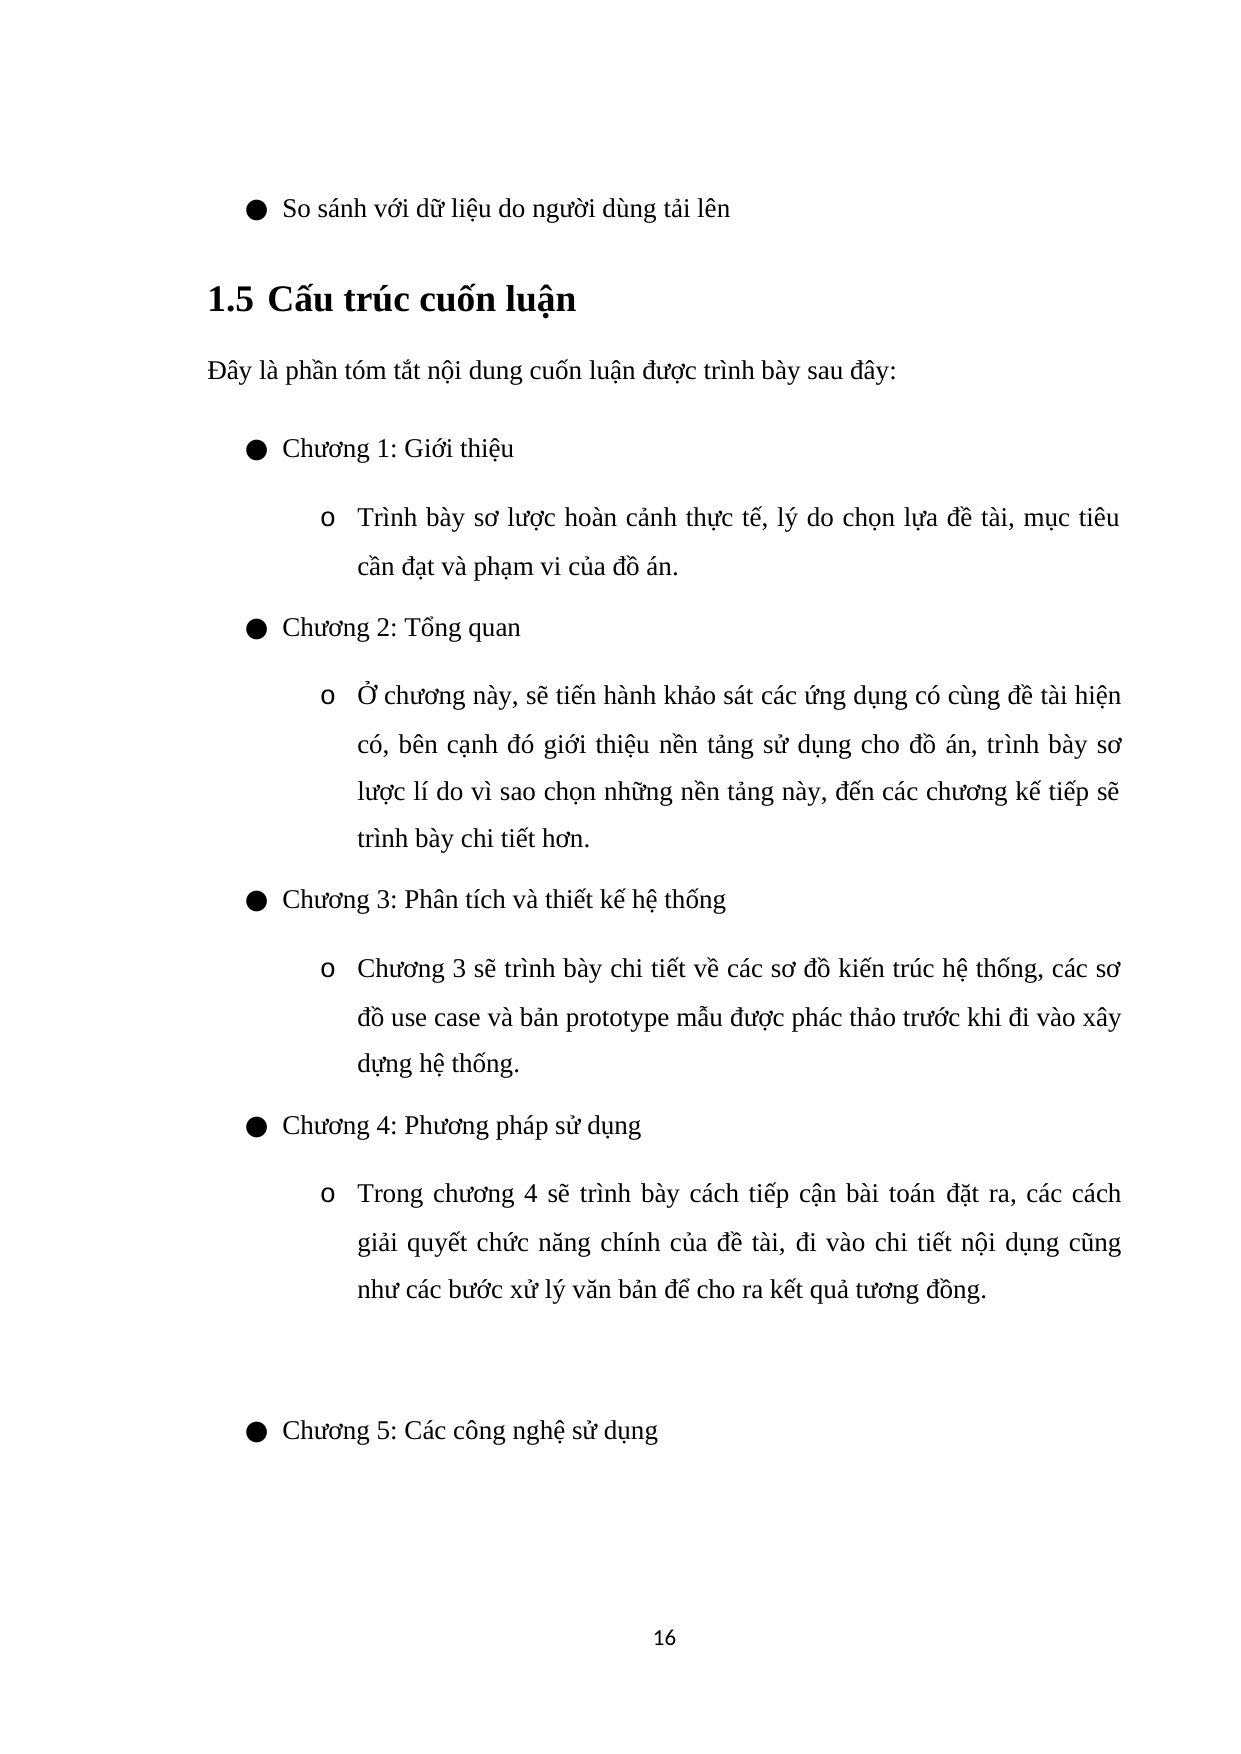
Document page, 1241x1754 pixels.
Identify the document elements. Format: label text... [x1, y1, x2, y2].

list So sánh với dữ liệu do người dùng tải lên [244, 177, 1122, 232]
list Chương 5: Các công nghệ sử dụng [244, 1399, 1122, 1455]
subtitle Cấu trúc cuốn luận [207, 277, 1122, 320]
list Chương 2: Tổng quan [244, 596, 1122, 652]
list Chương 4: Phương pháp sử dụng [244, 1094, 1122, 1149]
list Chương 3: Phân tích và thiết kế hệ thống [244, 868, 1122, 924]
list Trong chương 4 sẽ trình bày cách tiếp cận bài toán đặt ra, các cách giải quyết chức năng chính của đề tài, đi vào chi tiết nội dụng cũng như các bước xử lý văn bản để cho ra kết quả tương đồng. [319, 1177, 1122, 1304]
text Đây là phần tóm tắt nội dung cuốn luận được trình bày sau đây: [207, 354, 1122, 385]
list Chương 3 sẽ trình bày chi tiết về các sơ đồ kiến trúc hệ thống, các sơ đồ use case và bản prototype mẫu được phác thảo trước khi đi vào xây dựng hệ thống. [319, 952, 1122, 1078]
list Chương 1: Giới thiệu [244, 417, 1122, 473]
list Trình bày sơ lược hoàn cảnh thực tế, lý do chọn lựa đề tài, mục tiêu cần đạt và phạm vi của đồ án. [319, 501, 1122, 581]
list Ở chương này, sẽ tiến hành khảo sát các ứng dụng có cùng đề tài hiện có, bên cạnh đó giới thiệu nền tảng sử dụng cho đồ án, trình bày sơ lược lí do vì sao chọn những nền tảng này, đến các chương kế tiếp sẽ trình bày chi tiết hơn. [319, 679, 1122, 853]
